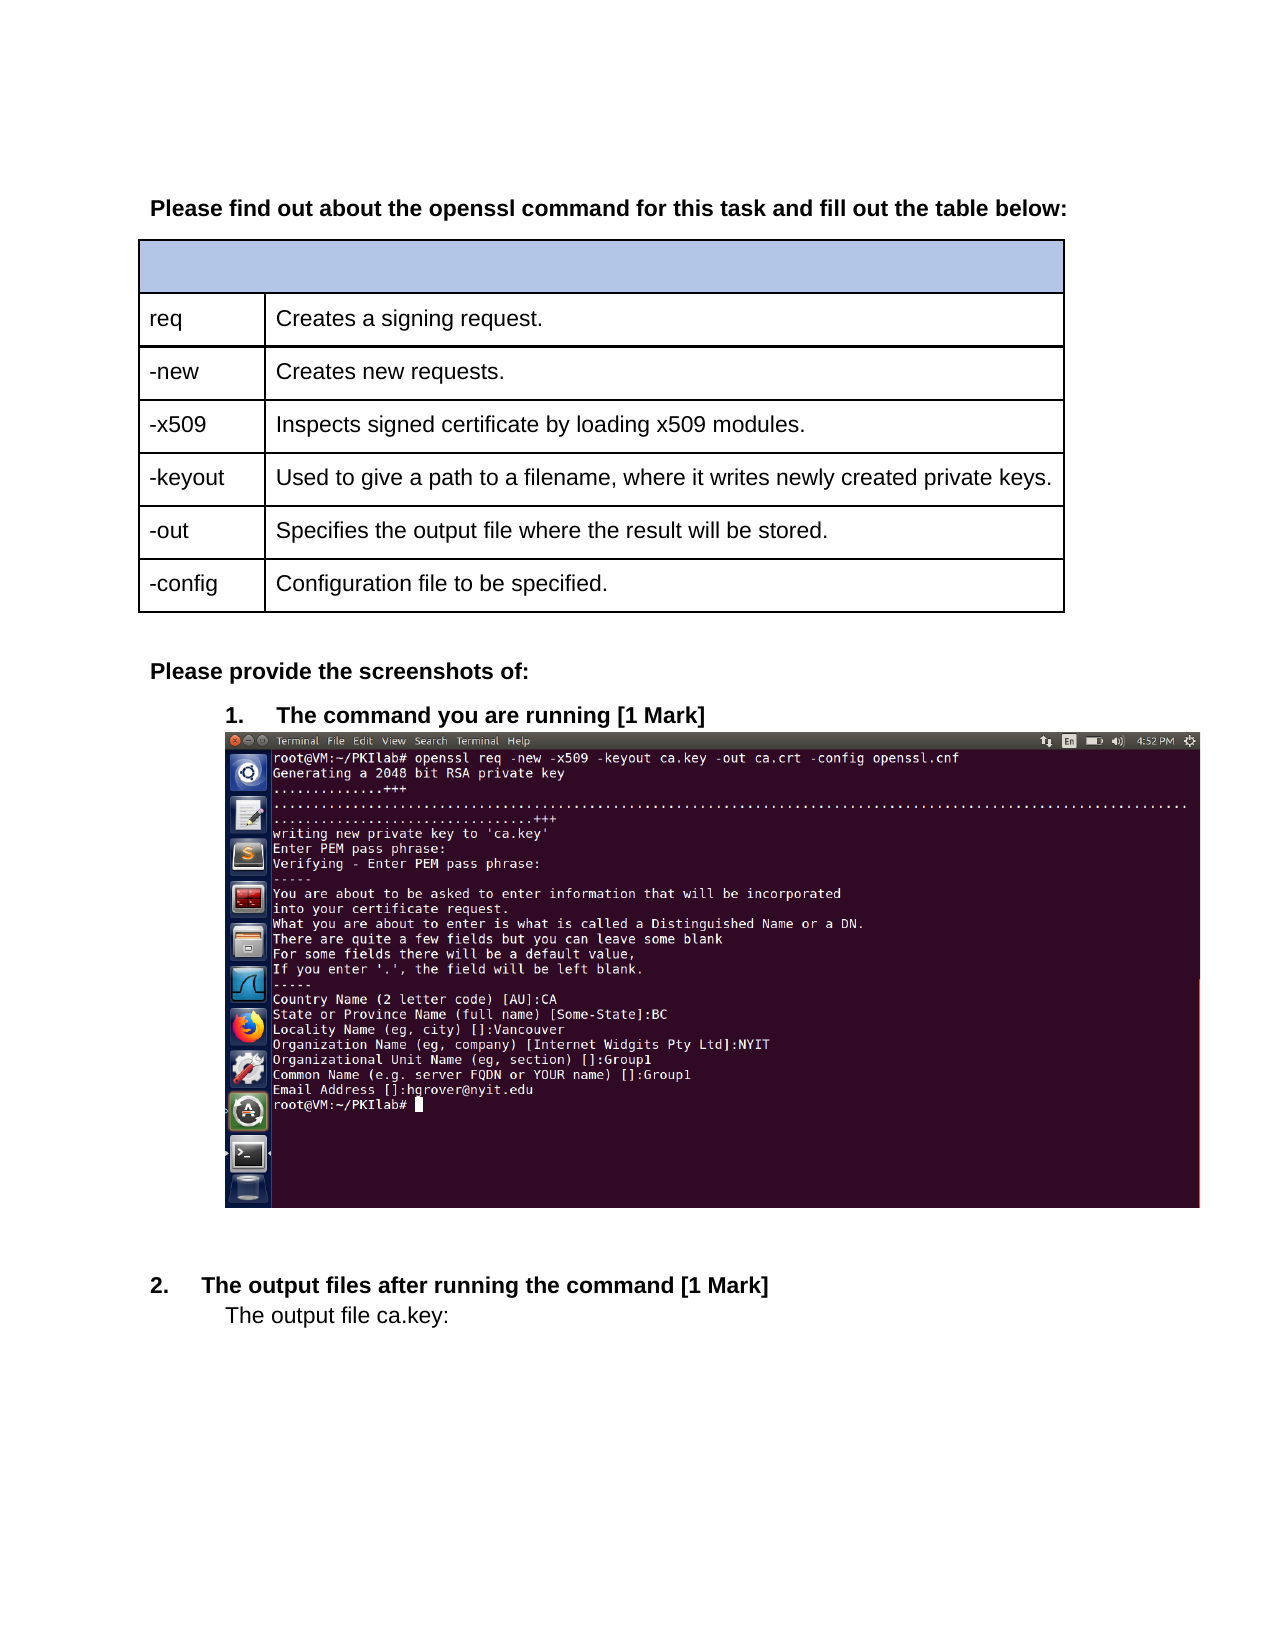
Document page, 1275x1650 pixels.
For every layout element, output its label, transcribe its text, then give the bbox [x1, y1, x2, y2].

table_header [140, 241, 1063, 292]
table_cell -keyout [140, 454, 264, 505]
text The output file ca.key: [225, 1302, 1125, 1328]
picture [225, 732, 1200, 1208]
table_cell Configuration file to be specified. [266, 560, 1063, 611]
table_cell Inspects signed certificate by loading x509 modules. [266, 401, 1063, 452]
table_cell -out [140, 507, 264, 558]
table_cell -config [140, 560, 264, 611]
text Please provide the screenshots of: [150, 658, 1125, 684]
text Please find out about the openssl command for this task and fill out the table below: [150, 194, 1125, 221]
table_cell Creates new requests. [266, 348, 1063, 398]
table_cell -new [140, 348, 264, 398]
table_cell Specifies the output file where the result will be stored. [266, 507, 1063, 558]
table_cell Creates a signing request. [266, 294, 1063, 345]
text 2. The output files after running the command [1 Mark] [150, 1272, 1125, 1298]
table_cell -x509 [140, 401, 264, 452]
text 1. The command you are running [1 Mark] [225, 702, 1125, 729]
table_cell req [140, 294, 264, 345]
table_cell Used to give a path to a filename, where it writes newly created private keys. [266, 454, 1063, 505]
